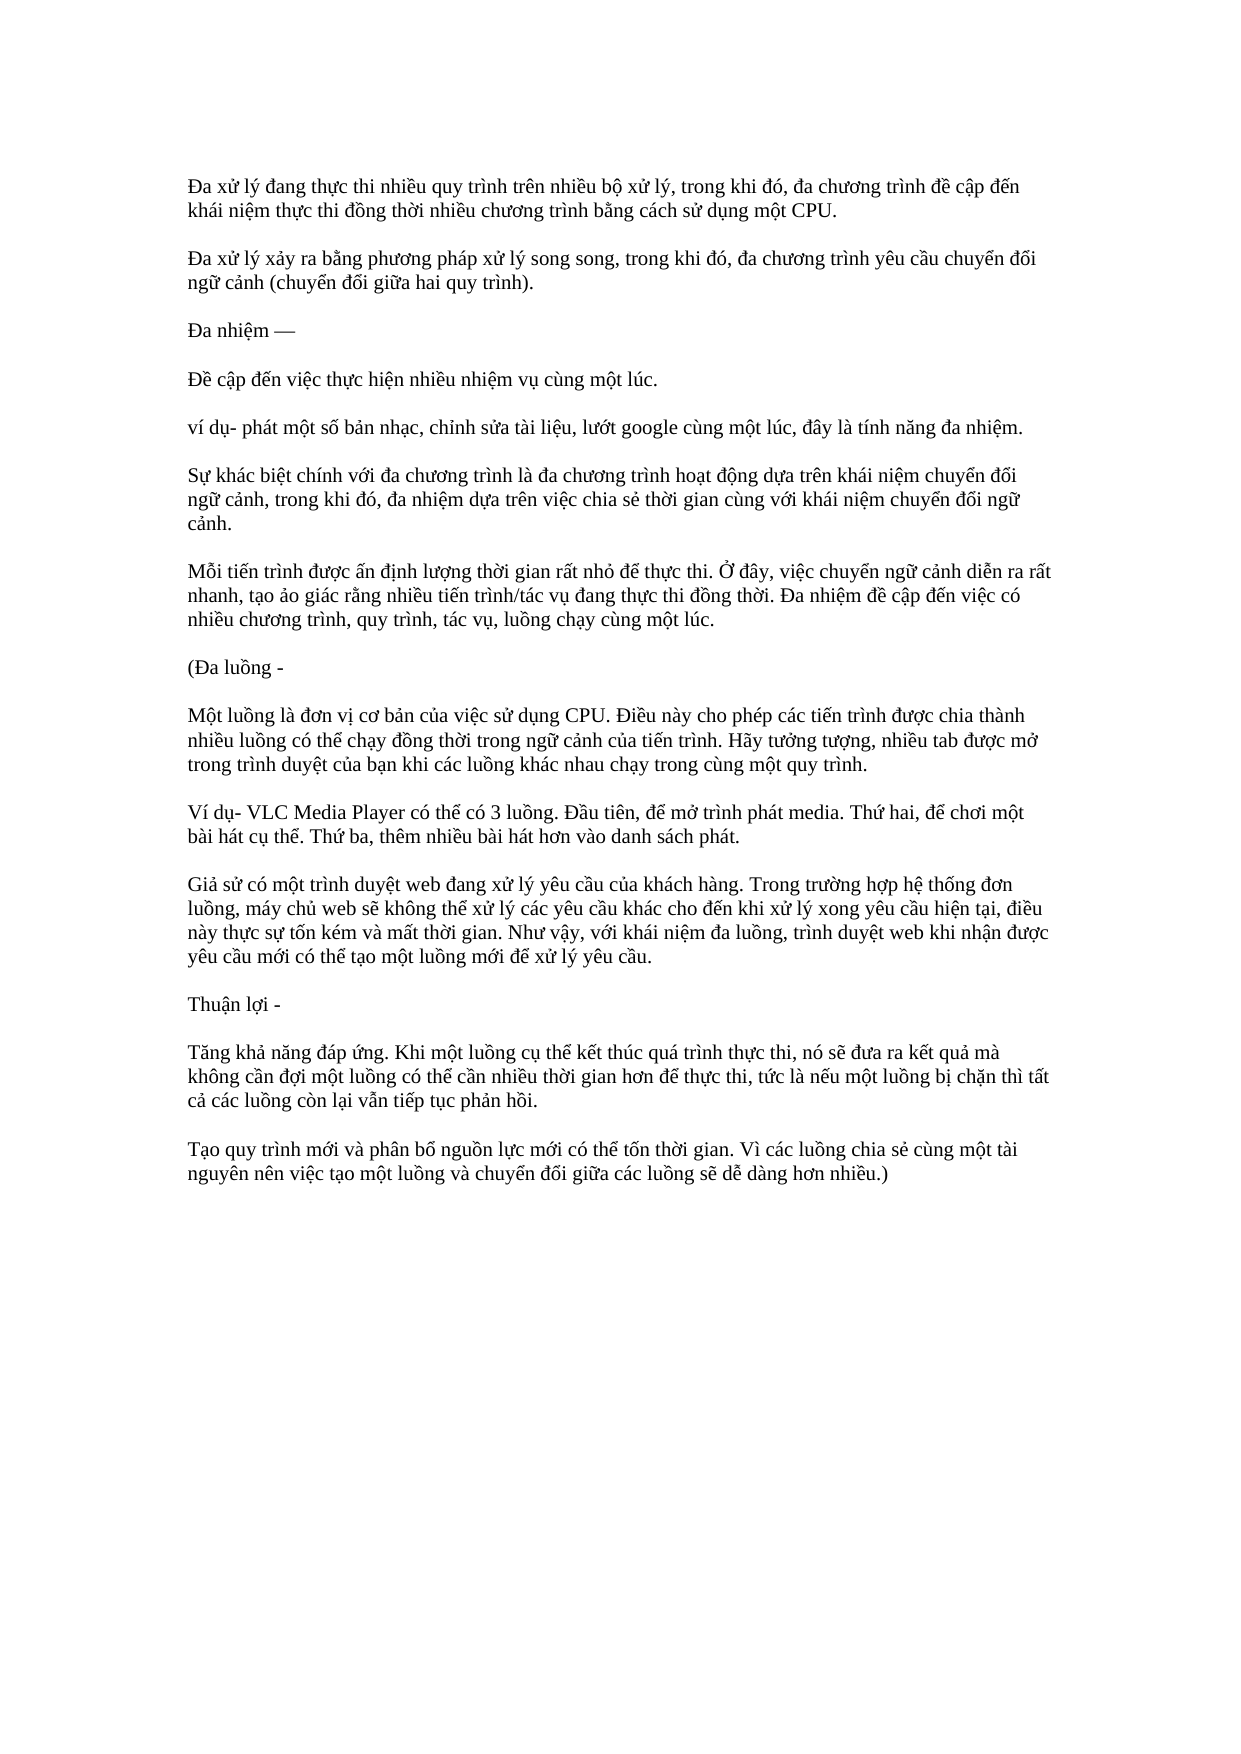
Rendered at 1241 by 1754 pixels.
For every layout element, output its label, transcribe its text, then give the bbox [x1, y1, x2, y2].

text Đa nhiệm — [187, 318, 1053, 342]
text Sự khác biệt chính với đa chương trình là đa chương trình hoạt động dựa trên khái niệm chuyển đổi ngữ cảnh, trong khi đó, đa nhiệm dựa trên việc chia sẻ thời gian cùng với khái niệm chuyển đổi ngữ cảnh. [187, 463, 1053, 535]
text Đề cập đến việc thực hiện nhiều nhiệm vụ cùng một lúc. [187, 367, 1053, 391]
text Thuận lợi - [187, 992, 1053, 1016]
text Đa xử lý đang thực thi nhiều quy trình trên nhiều bộ xử lý, trong khi đó, đa chương trình đề cập đến khái niệm thực thi đồng thời nhiều chương trình bằng cách sử dụng một CPU. [187, 174, 1053, 222]
text Ví dụ- VLC Media Player có thể có 3 luồng. Đầu tiên, để mở trình phát media. Thứ hai, để chơi một bài hát cụ thể. Thứ ba, thêm nhiều bài hát hơn vào danh sách phát. [187, 800, 1053, 848]
text ví dụ- phát một số bản nhạc, chỉnh sửa tài liệu, lướt google cùng một lúc, đây là tính năng đa nhiệm. [187, 415, 1053, 439]
text Tạo quy trình mới và phân bổ nguồn lực mới có thể tốn thời gian. Vì các luồng chia sẻ cùng một tài nguyên nên việc tạo một luồng và chuyển đổi giữa các luồng sẽ dễ dàng hơn nhiều.) [187, 1137, 1053, 1185]
text Giả sử có một trình duyệt web đang xử lý yêu cầu của khách hàng. Trong trường hợp hệ thống đơn luồng, máy chủ web sẽ không thể xử lý các yêu cầu khác cho đến khi xử lý xong yêu cầu hiện tại, điều này thực sự tốn kém và mất thời gian. Như vậy, với khái niệm đa luồng, trình duyệt web khi nhận được yêu cầu mới có thể tạo một luồng mới để xử lý yêu cầu. [187, 872, 1053, 968]
text (Đa luồng - [187, 655, 1053, 679]
text Một luồng là đơn vị cơ bản của việc sử dụng CPU. Điều này cho phép các tiến trình được chia thành nhiều luồng có thể chạy đồng thời trong ngữ cảnh của tiến trình. Hãy tưởng tượng, nhiều tab được mở trong trình duyệt của bạn khi các luồng khác nhau chạy trong cùng một quy trình. [187, 703, 1053, 776]
text Mỗi tiến trình được ấn định lượng thời gian rất nhỏ để thực thi. Ở đây, việc chuyển ngữ cảnh diễn ra rất nhanh, tạo ảo giác rằng nhiều tiến trình/tác vụ đang thực thi đồng thời. Đa nhiệm đề cập đến việc có nhiều chương trình, quy trình, tác vụ, luồng chạy cùng một lúc. [187, 559, 1053, 631]
text Đa xử lý xảy ra bằng phương pháp xử lý song song, trong khi đó, đa chương trình yêu cầu chuyển đổi ngữ cảnh (chuyển đổi giữa hai quy trình). [187, 246, 1053, 294]
text Tăng khả năng đáp ứng. Khi một luồng cụ thể kết thúc quá trình thực thi, nó sẽ đưa ra kết quả mà không cần đợi một luồng có thể cần nhiều thời gian hơn để thực thi, tức là nếu một luồng bị chặn thì tất cả các luồng còn lại vẫn tiếp tục phản hồi. [187, 1040, 1053, 1112]
